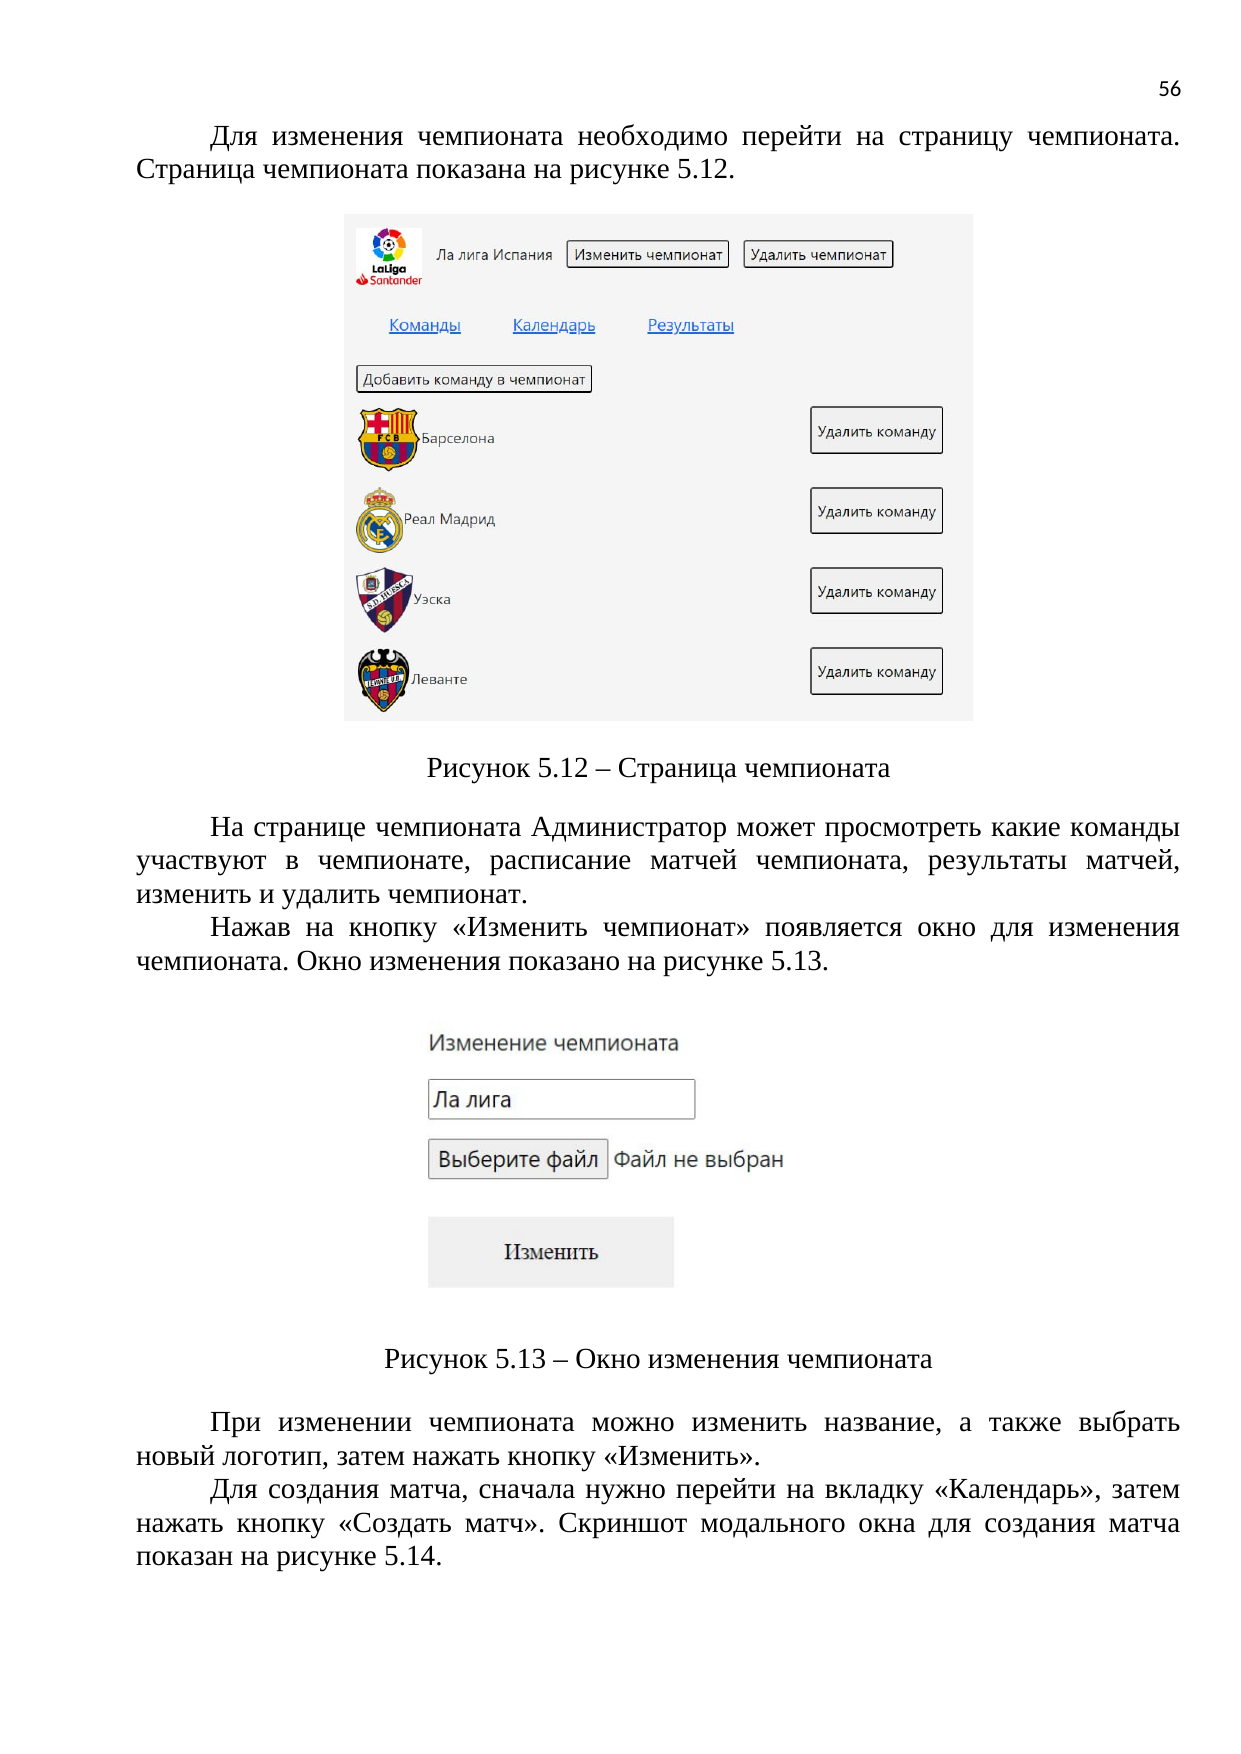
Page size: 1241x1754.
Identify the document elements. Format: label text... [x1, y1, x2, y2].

text Нажав на кнопку «Изменить чемпионат» появляется окно для изменения чемпионата. Окно изменения показано на рисунке 5.13. [136, 909, 1181, 976]
text Рисунок 5.13 – Окно изменения чемпионата [136, 1342, 1181, 1375]
picture [411, 1005, 906, 1317]
text Для изменения чемпионата необходимо перейти на страницу чемпионата. Страница чемпионата показана на рисунке 5.12. [136, 118, 1181, 185]
picture [343, 214, 974, 721]
text На странице чемпионата Администратор может просмотреть какие команды участвуют в чемпионате, расписание матчей чемпионата, результаты матчей, изменить и удалить чемпионат. [136, 809, 1181, 909]
text При изменении чемпионата можно изменить название, а также выбрать новый логотип, затем нажать кнопку «Изменить». [136, 1404, 1181, 1471]
text Рисунок 5.12 – Страница чемпионата [136, 750, 1181, 784]
text Для создания матча, сначала нужно перейти на вкладку «Календарь», затем нажать кнопку «Создать матч». Скриншот модального окна для создания матча показан на рисунке 5.14. [136, 1471, 1181, 1572]
